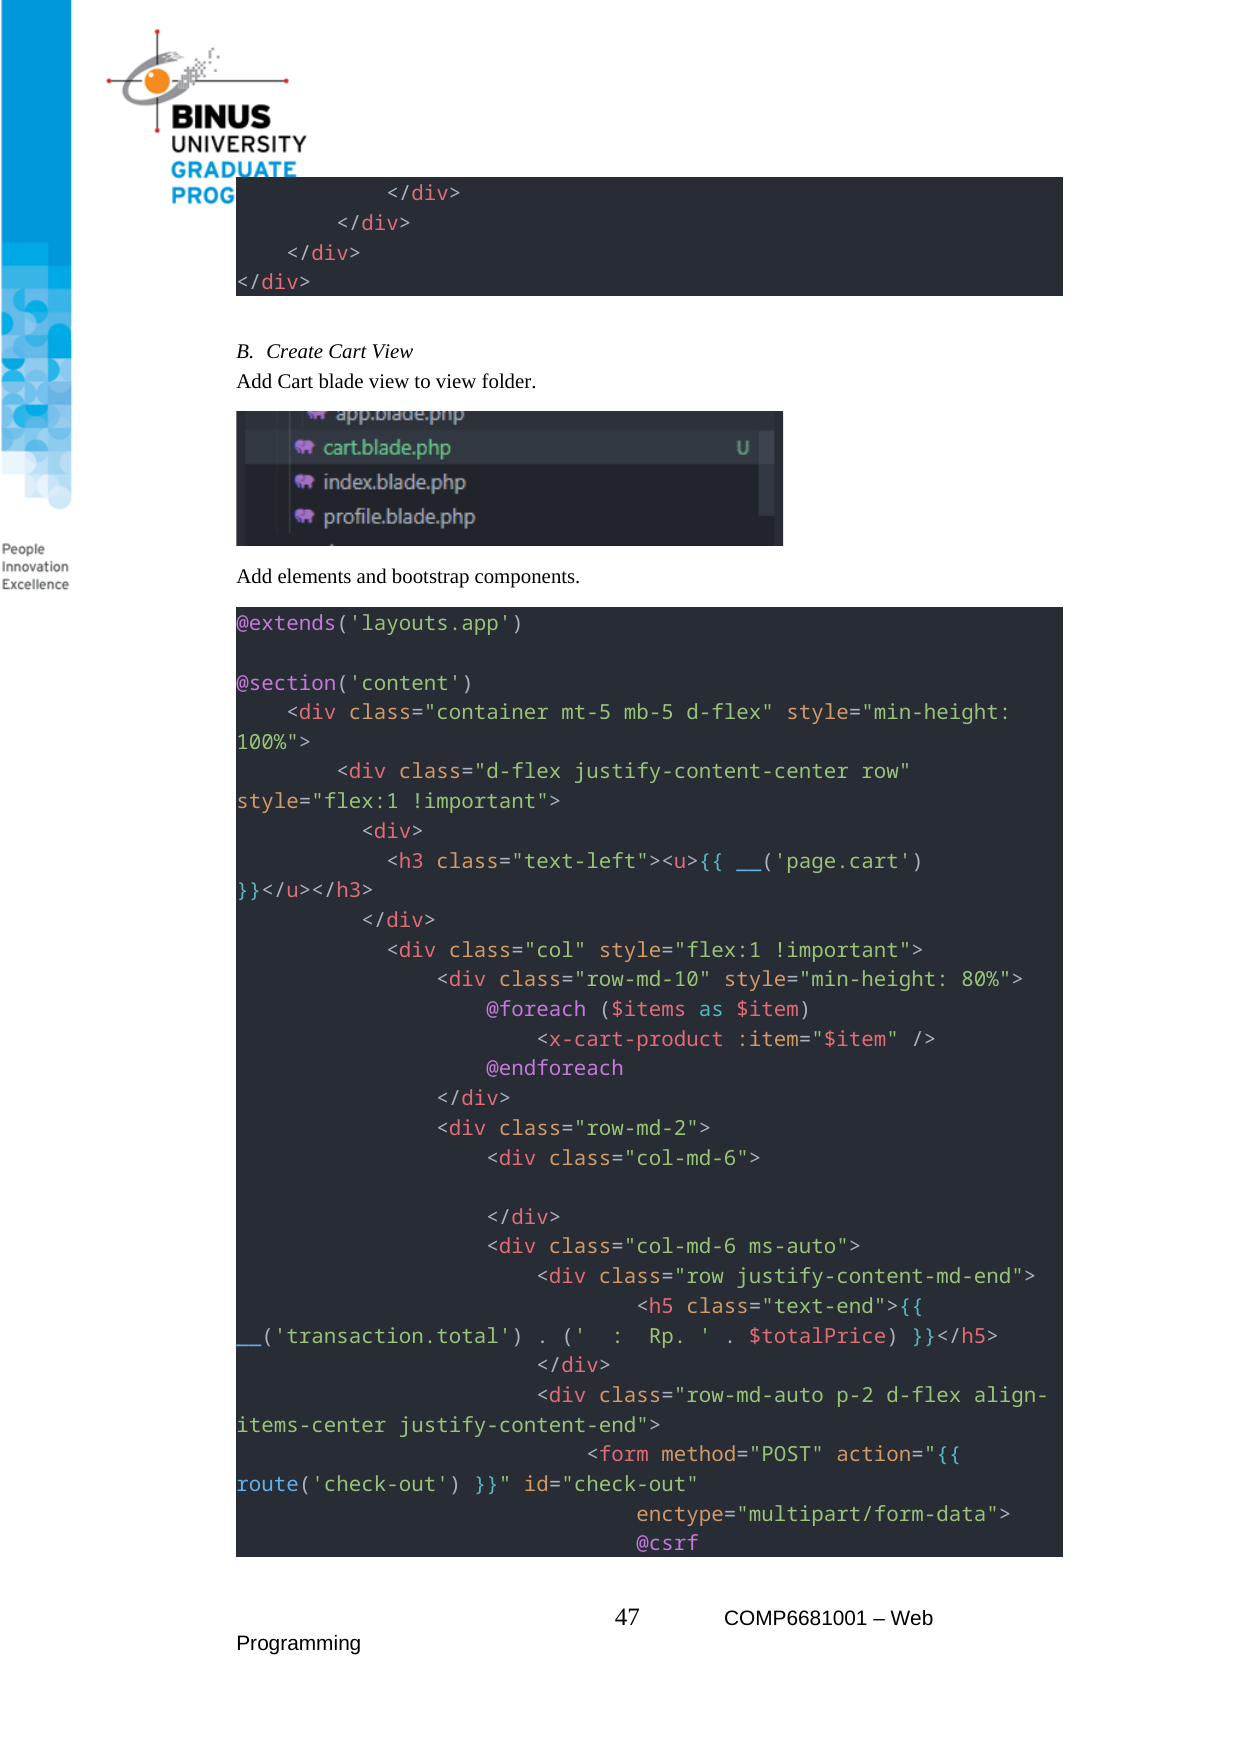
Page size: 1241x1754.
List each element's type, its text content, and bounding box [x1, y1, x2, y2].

text enctype="multipart/form-data"> [236, 1498, 1063, 1527]
text </div> [236, 1082, 1063, 1112]
text <h5 class="text-end">{{ __('transaction.total') . (' : Rp. ' . $totalPrice) }}</h5> [236, 1290, 1063, 1349]
text <form method="POST" action="{{ route('check-out') }}" id="check-out" [236, 1438, 1063, 1498]
text <x-cart-product :item="$item" /> [236, 1023, 1063, 1052]
text @section('content') [236, 666, 1063, 696]
text <div class="row-md-auto p-2 d-flex align-items-center justify-content-end"> [236, 1379, 1063, 1438]
text <div class="row justify-content-md-end"> [236, 1260, 1063, 1290]
text </div> [236, 237, 1063, 266]
text @csrf [236, 1527, 1063, 1557]
text <div class="row-md-2"> [236, 1112, 1063, 1141]
text <h3 class="text-left"><u>{{ __('page.cart') }}</u></h3> [236, 844, 1063, 904]
text <div class="col-md-6"> [236, 1141, 1063, 1171]
text <div class="col" style="flex:1 !important"> [236, 933, 1063, 963]
text @foreach ($items as $item) [236, 993, 1063, 1023]
text </div> [236, 1201, 1063, 1230]
text <div class="d-flex justify-content-center row" style="flex:1 !important"> [236, 755, 1063, 815]
text @extends('layouts.app') [236, 607, 1063, 637]
text <div class="container mt-5 mb-5 d-flex" style="min-height: 100%"> [236, 696, 1063, 755]
text </div> [236, 177, 1063, 207]
text </div> [236, 1349, 1063, 1379]
subtitle Create Cart View [236, 338, 1063, 363]
text <div class="col-md-6 ms-auto"> [236, 1230, 1063, 1260]
picture [0, 0, 784, 606]
text Add Cart blade view to view folder. [236, 369, 1063, 393]
text <div> [236, 815, 1063, 844]
text </div> [236, 266, 1063, 296]
text Add elements and bootstrap components. [236, 564, 1063, 588]
text @endforeach [236, 1052, 1063, 1082]
text </div> [236, 904, 1063, 933]
text </div> [236, 207, 1063, 237]
text <div class="row-md-10" style="min-height: 80%"> [236, 963, 1063, 993]
